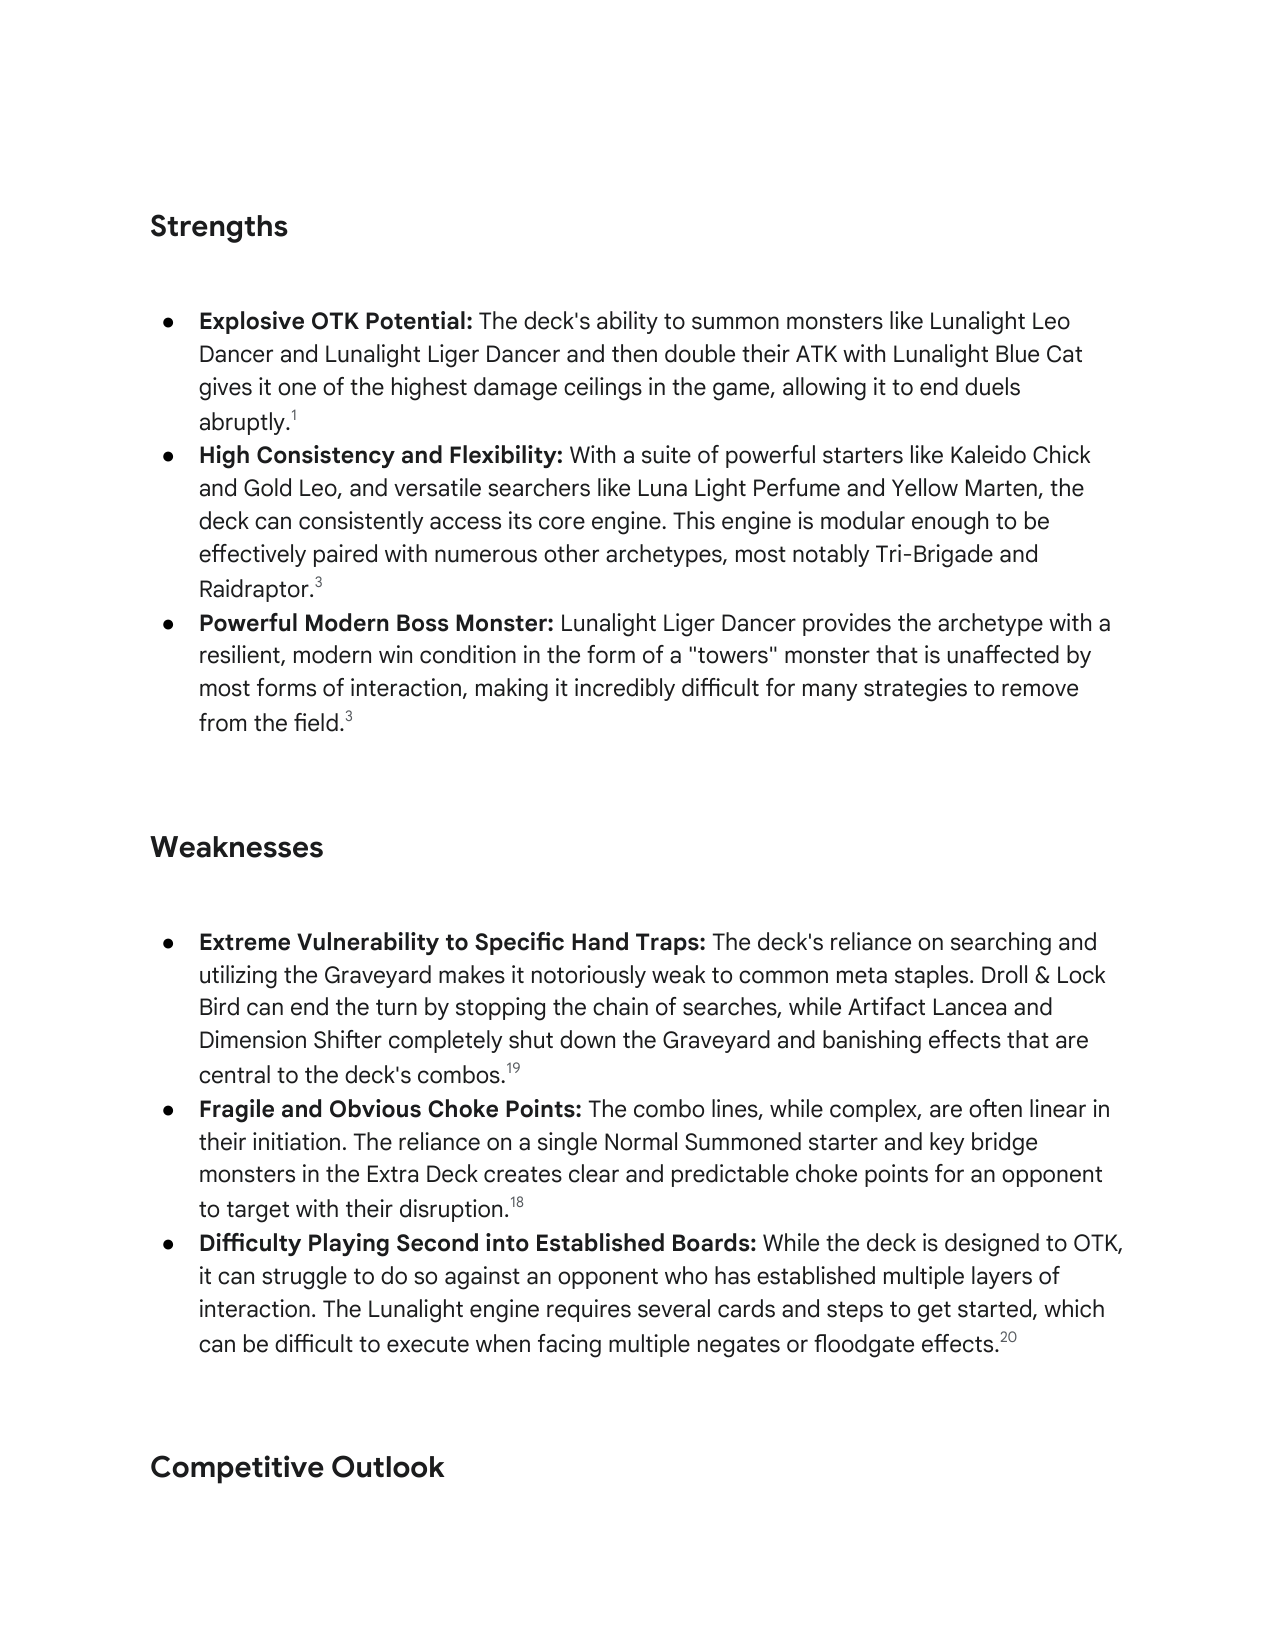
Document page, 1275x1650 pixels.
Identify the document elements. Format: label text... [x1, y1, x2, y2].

subtitle Strengths [150, 208, 1125, 244]
subtitle Competitive Outlook [150, 1449, 1125, 1486]
list Powerful Modern Boss Monster: Lunalight Liger Dancer provides the archetype with a resilient, modern win condition in the form of a "towers" monster that is unaffected by most forms of interaction, making it incredibly difficult for many strategies to remove from the field.3 [161, 609, 1125, 739]
list Explosive OTK Potential: The deck's ability to summon monsters like Lunalight Leo Dancer and Lunalight Liger Dancer and then double their ATK with Lunalight Blue Cat gives it one of the highest damage ceilings in the game, allowing it to end duels abruptly.1 [161, 307, 1125, 437]
list Fragile and Obvious Choke Points: The combo lines, while complex, are often linear in their initiation. The reliance on a single Normal Summoned starter and key bridge monsters in the Extra Deck creates clear and predictable choke points for an opponent to target with their disruption.18 [161, 1095, 1125, 1225]
list High Consistency and Flexibility: With a suite of powerful starters like Kaleido Chick and Gold Leo, and versatile searchers like Luna Light Perfume and Yellow Marten, the deck can consistently access its core engine. This engine is modular enough to be effectively paired with numerous other archetypes, most notably Tri-Brigade and Raidraptor.3 [161, 442, 1125, 604]
list Difficulty Playing Second into Established Boards: While the deck is designed to OTK, it can struggle to do so against an opponent who has established multiple layers of interaction. The Lunalight engine requires several cards and steps to get started, which can be difficult to execute when facing multiple negates or floodgate effects.20 [161, 1229, 1125, 1359]
subtitle Weaknesses [150, 829, 1125, 865]
list Extreme Vulnerability to Specific Hand Traps: The deck's reliance on searching and utilizing the Graveyard makes it notoriously weak to common meta staples. Droll & Lock Bird can end the turn by stopping the chain of searches, while Artifact Lancea and Dimension Shifter completely shut down the Graveyard and banishing effects that are central to the deck's combos.19 [161, 928, 1125, 1091]
